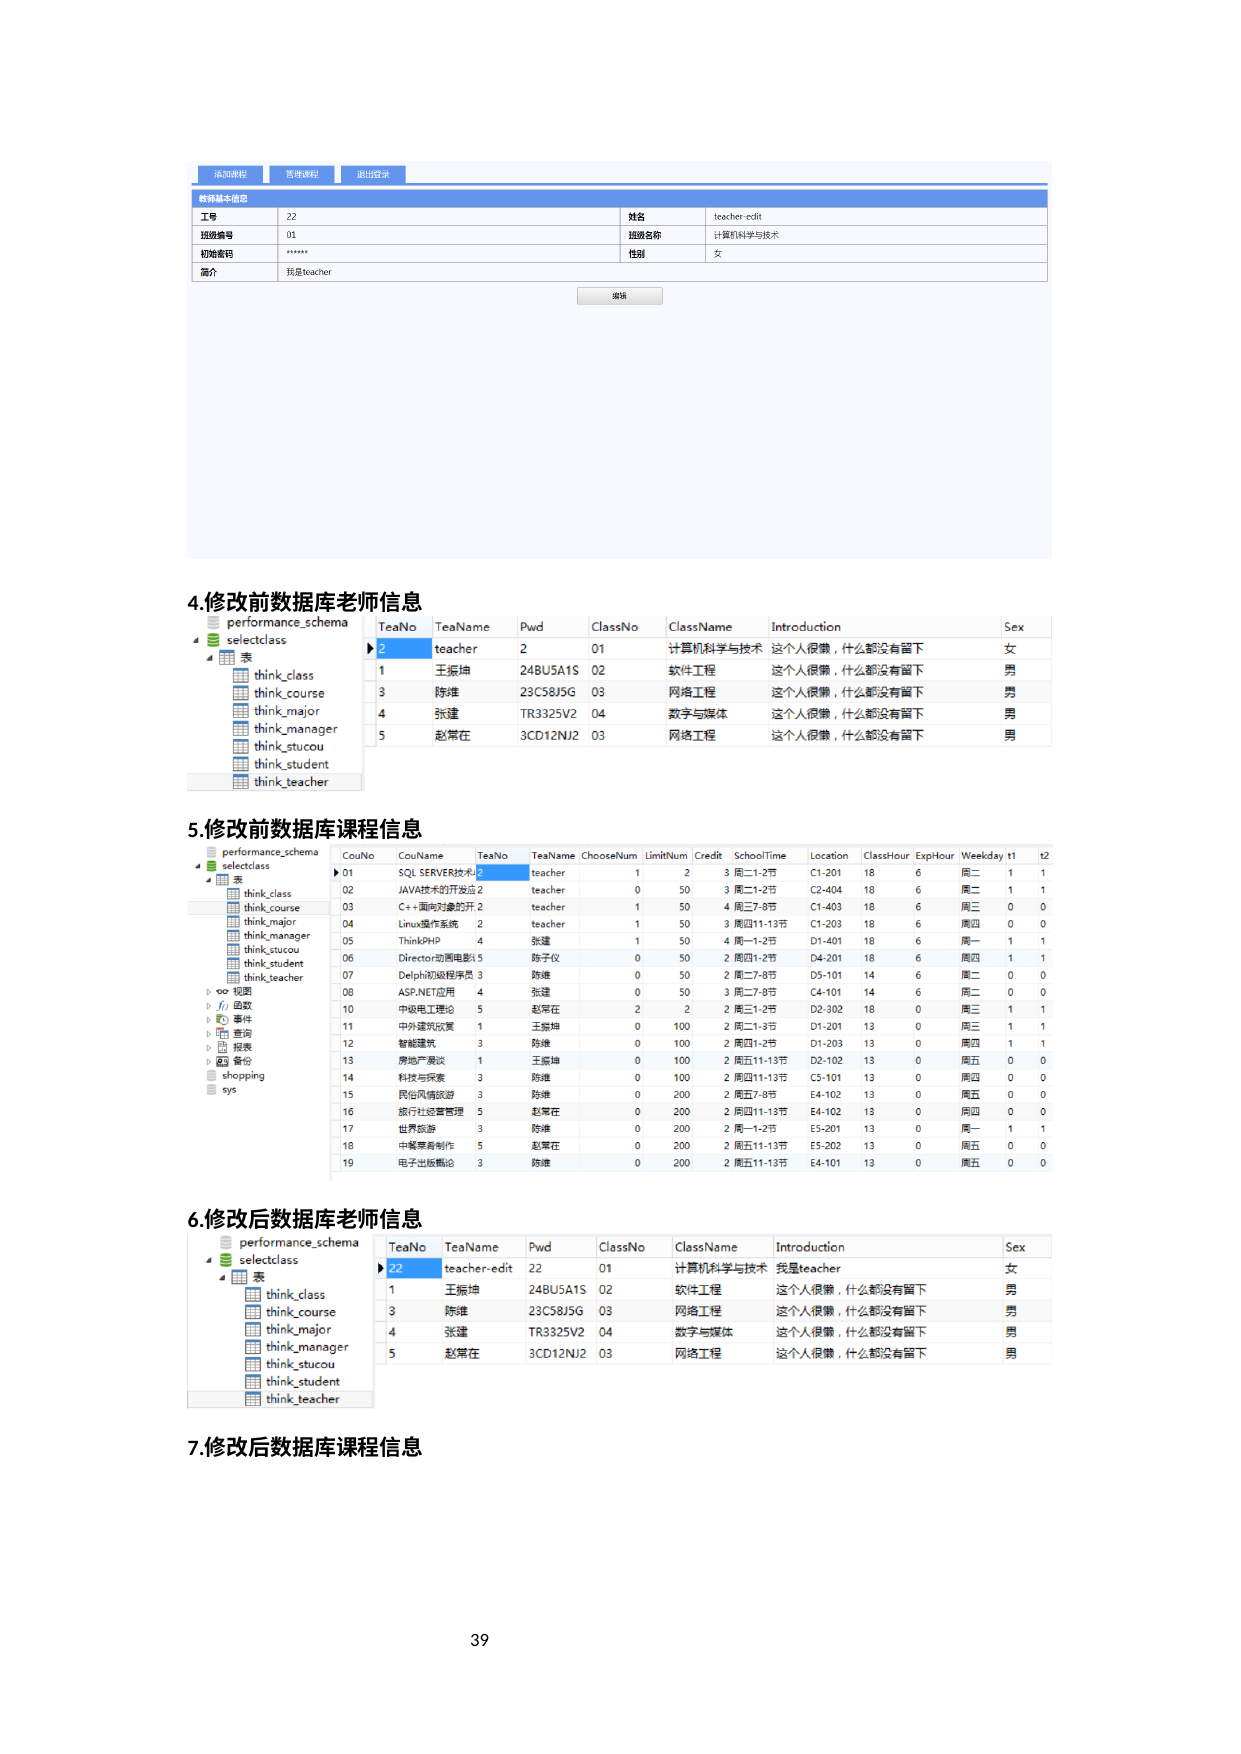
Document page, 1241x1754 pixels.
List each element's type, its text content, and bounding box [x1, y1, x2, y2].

picture [187, 844, 1053, 1181]
text 5.修改前数据库课程信息 [187, 812, 1053, 844]
text 6.修改后数据库老师信息 [187, 1202, 1053, 1234]
text 7.修改后数据库课程信息 [187, 1429, 1053, 1462]
picture [187, 1234, 1052, 1409]
picture [187, 161, 1052, 559]
picture [187, 616, 1052, 792]
